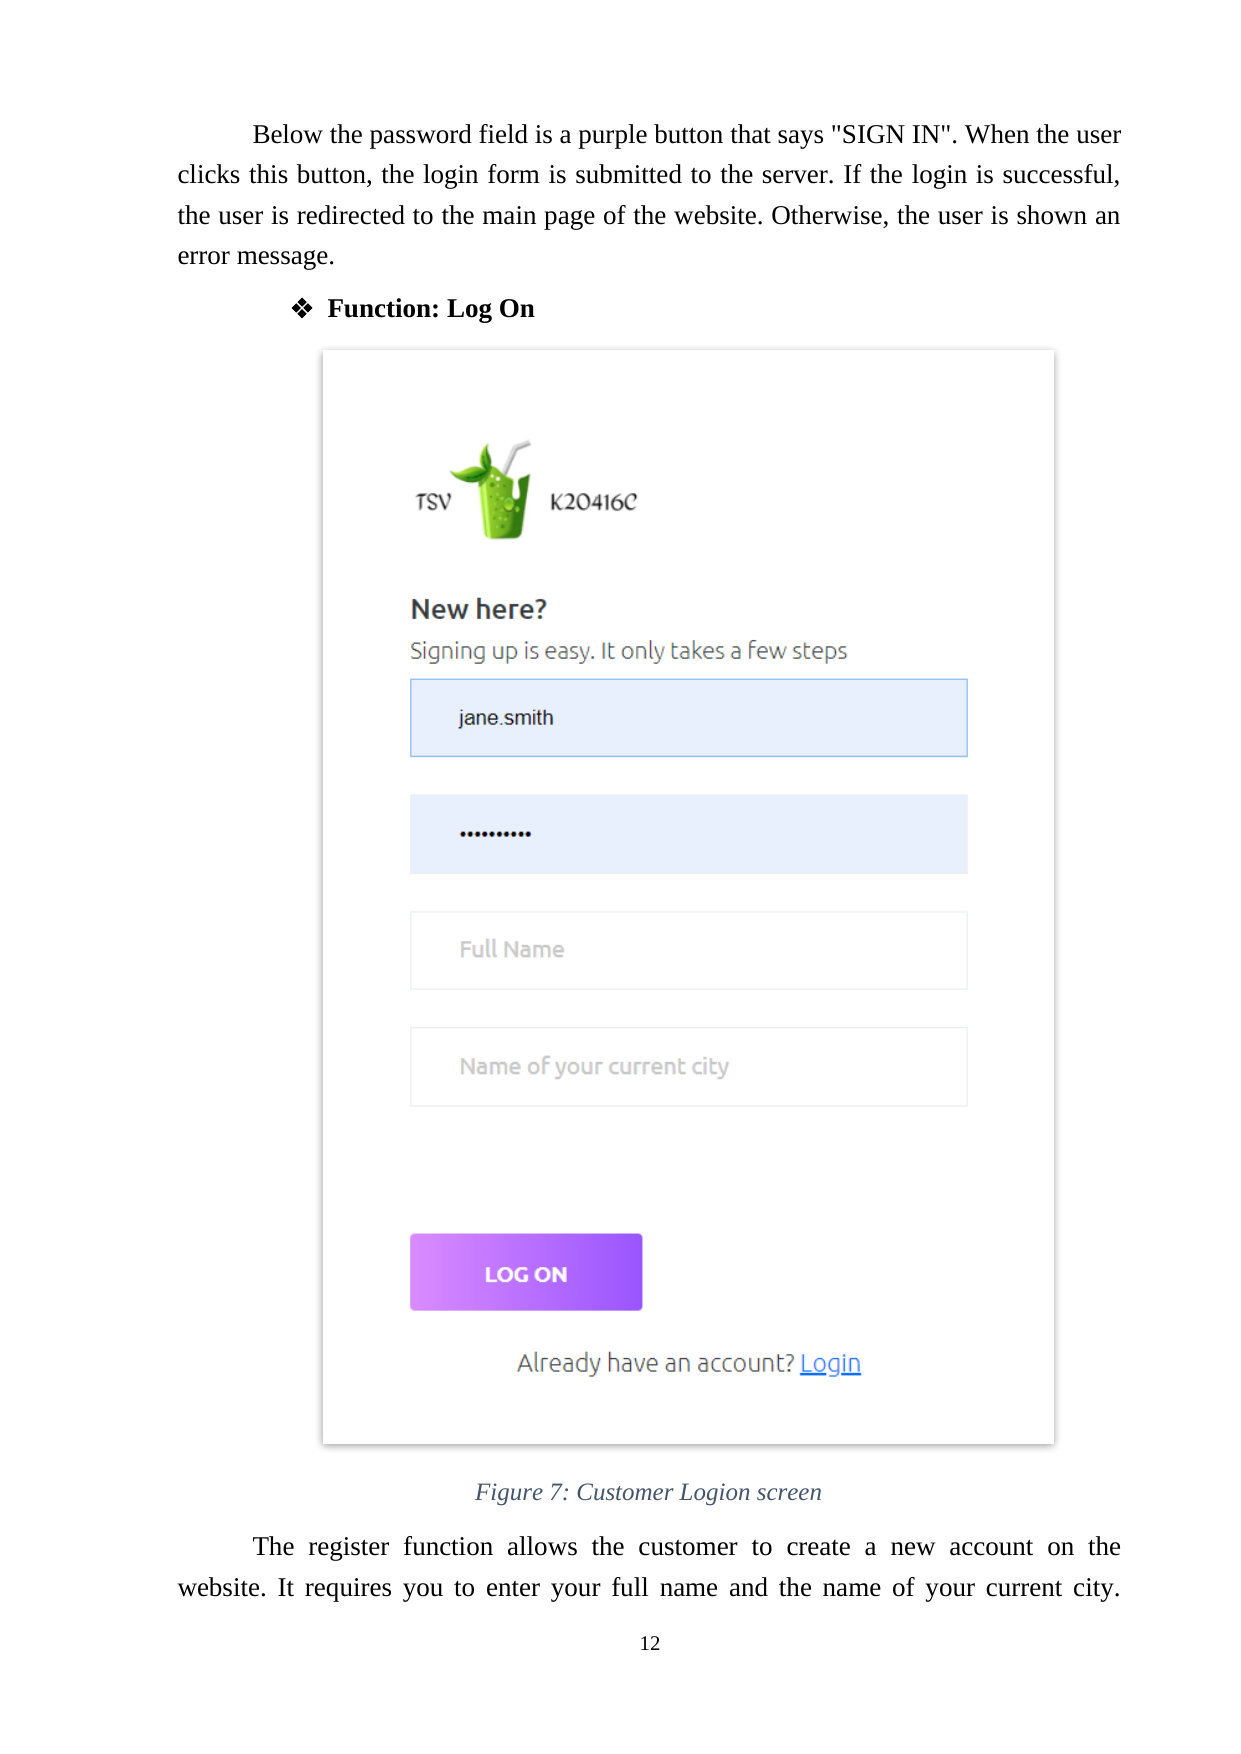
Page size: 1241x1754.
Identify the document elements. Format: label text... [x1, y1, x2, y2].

text Below the password field is a purple button that says "SIGN IN". When the user clicks this button, the login form is submitted to the server. If the login is successful, the user is redirected to the main page of the website. Otherwise, the user is shown an error message. [177, 118, 1122, 271]
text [177, 1530, 1122, 1602]
picture [337, 364, 1039, 1429]
list Function: Log On [290, 292, 1122, 323]
text Figure 7: Customer Logion screen [177, 1477, 1122, 1505]
